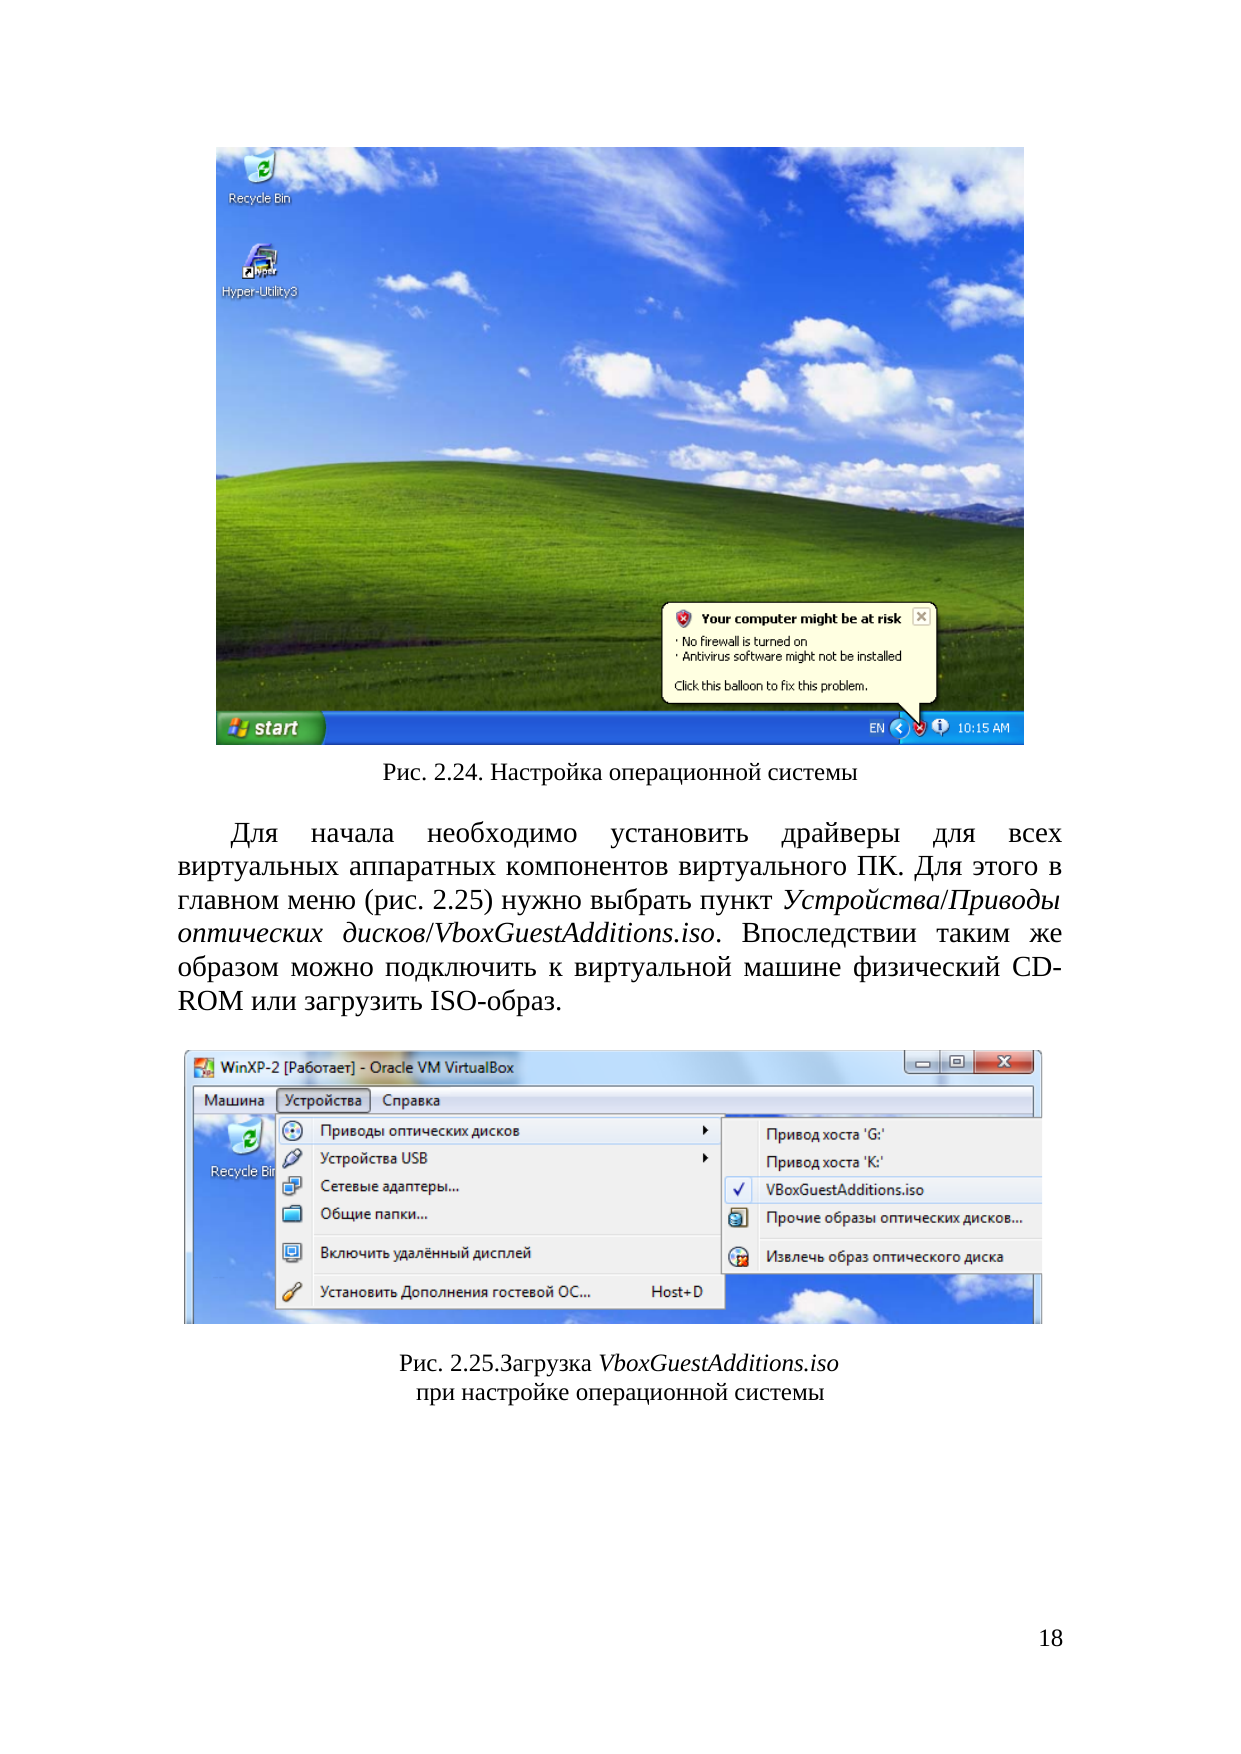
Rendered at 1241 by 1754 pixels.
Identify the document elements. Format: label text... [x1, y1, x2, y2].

text Для начала необходимо установить драйверы для всех виртуальных аппаратных компонентов виртуального ПК. Для этого в главном меню (рис. 2.25) нужно выбрать пункт Устройства/Приводы оптических дисков/VboxGuestAdditions.iso. Впоследствии таким же образом можно подключить к виртуальной машине физический CD-ROM или загрузить ISO-образ. [177, 815, 1063, 1016]
picture [184, 1050, 1043, 1324]
text Рис. 2.24. Настройка операционной системы [177, 757, 1063, 786]
picture [216, 147, 1024, 745]
text при настройке операционной системы [177, 1377, 1063, 1406]
